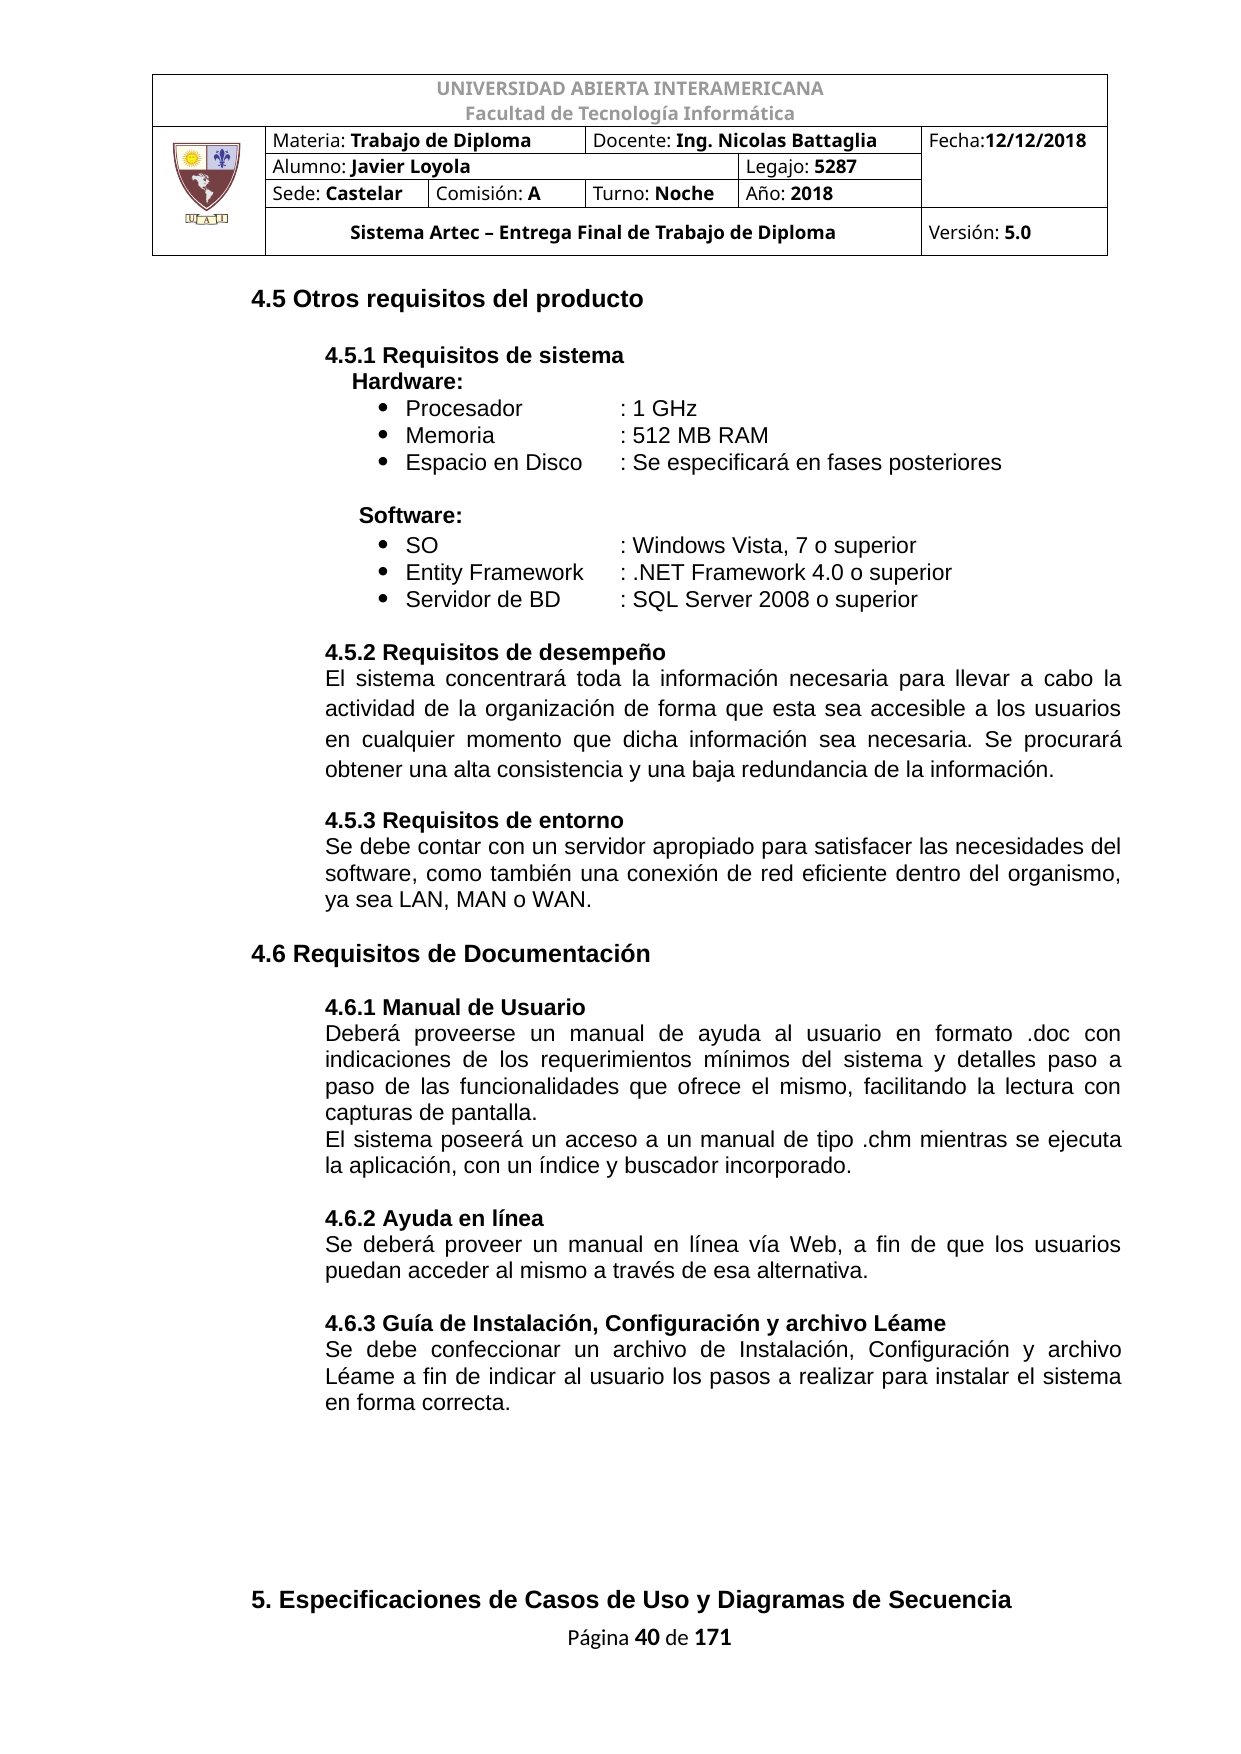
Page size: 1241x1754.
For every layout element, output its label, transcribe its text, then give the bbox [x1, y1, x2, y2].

list Espacio en Disco : Se especificará en fases posteriores [378, 448, 1122, 475]
list Servidor de BD : SQL Server 2008 o superior [378, 586, 1122, 612]
list Entity Framework : .NET Framework 4.0 o superior [378, 559, 1122, 586]
list Memoria : 512 MB RAM [378, 422, 1122, 448]
text 4.6 Requisitos de Documentación [251, 939, 1122, 967]
text 4.6.2 Ayuda en línea [325, 1204, 1122, 1231]
text Se debe contar con un servidor apropiado para satisfacer las necesidades del software, como también una conexión de red eficiente dentro del organismo, ya sea LAN, MAN o WAN. [325, 833, 1122, 912]
text Se debe confeccionar un archivo de Instalación, Configuración y archivo Léame a fin de indicar al usuario los pasos a realizar para instalar el sistema en forma correcta. [325, 1336, 1122, 1415]
text 4.5.1 Requisitos de sistema [325, 342, 1122, 368]
text Hardware: [325, 368, 1122, 395]
text Software: [358, 502, 1122, 528]
text 4.6.3 Guía de Instalación, Configuración y archivo Léame [325, 1310, 1122, 1336]
list Procesador : 1 GHz [378, 395, 1122, 422]
text 5. Especificaciones de Casos de Uso y Diagramas de Secuencia [251, 1586, 1122, 1614]
text Se deberá proveer un manual en línea vía Web, a fin de que los usuarios puedan acceder al mismo a través de esa alternativa. [325, 1231, 1122, 1284]
picture [157, 136, 257, 228]
text El sistema poseerá un acceso a un manual de tipo .chm mientras se ejecuta la aplicación, con un índice y buscador incorporado. [325, 1126, 1122, 1178]
text 4.5.2 Requisitos de desempeño [325, 639, 1122, 665]
text Deberá proveerse un manual de ayuda al usuario en formato .doc con indicaciones de los requerimientos mínimos del sistema y detalles paso a paso de las funcionalidades que ofrece el mismo, facilitando la lectura con capturas de pantalla. [325, 1020, 1122, 1126]
text 4.5.3 Requisitos de entorno [325, 807, 1122, 833]
text 4.6.1 Manual de Usuario [325, 994, 1122, 1020]
text El sistema concentrará toda la información necesaria para llevar a cabo la actividad de la organización de forma que esta sea accesible a los usuarios en cualquier momento que dicha información sea necesaria. Se procurará obtener una alta consistencia y una baja redundancia de la información. [325, 665, 1122, 782]
list SO : Windows Vista, 7 o superior [378, 532, 1122, 559]
text 4.5 Otros requisitos del producto [251, 284, 1122, 313]
